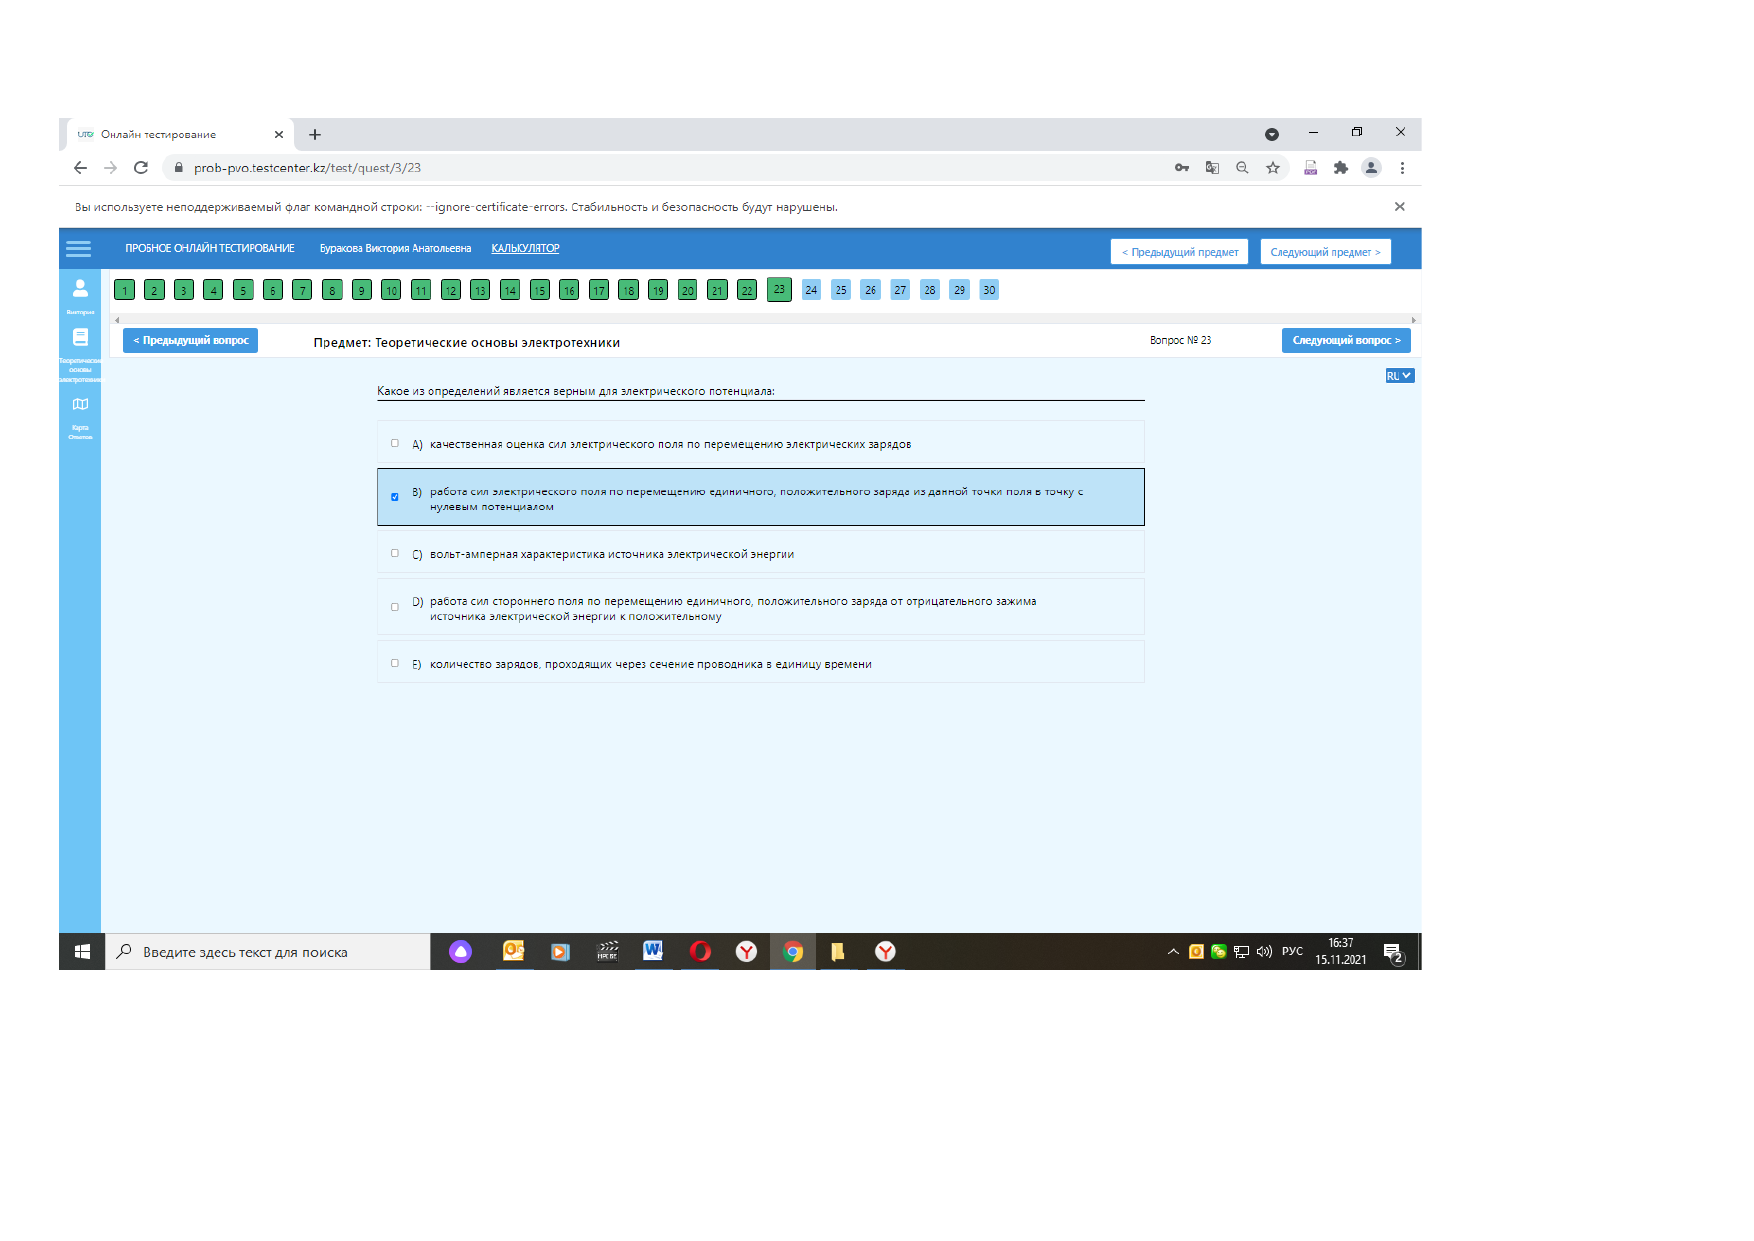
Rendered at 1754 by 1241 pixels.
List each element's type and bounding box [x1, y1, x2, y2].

picture [59, 118, 1422, 970]
